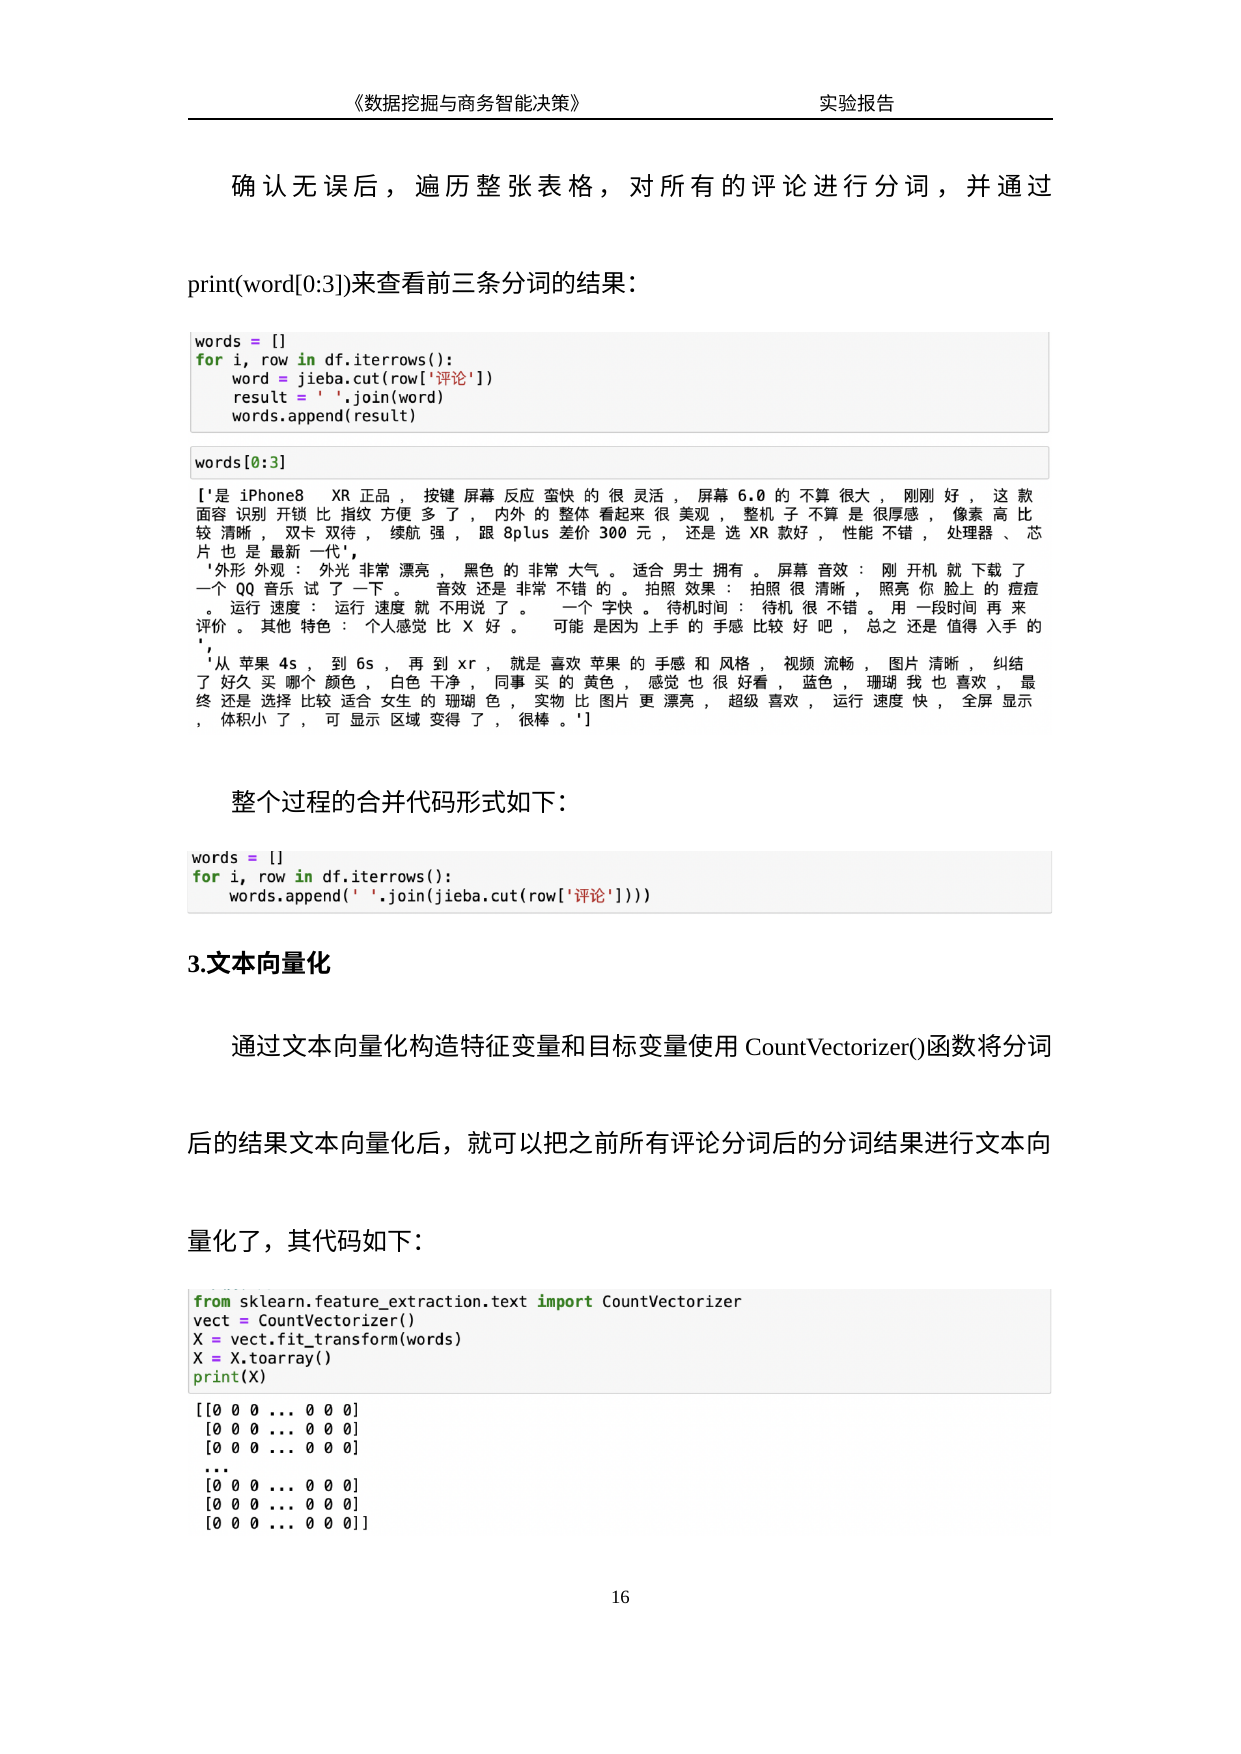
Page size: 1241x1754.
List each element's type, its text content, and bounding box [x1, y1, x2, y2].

picture [187, 851, 1053, 915]
picture [187, 332, 1053, 735]
list 整个过程的合并代码形式如下： [187, 769, 1053, 834]
list 通过文本向量化构造特征变量和目标变量使用CountVectorizer()函数将分词后的结果文本向量化后，就可以把之前所有评论分词后的分词结果进行文本向量化了，其代码如下： [187, 1013, 1053, 1273]
list 确认无误后，遍历整张表格，对所有的评论进行分词，并通过print(word[0:3])来查看前三条分词的结果： [187, 153, 1053, 316]
list 3.文本向量化 [187, 931, 1053, 996]
picture [187, 1289, 1052, 1536]
